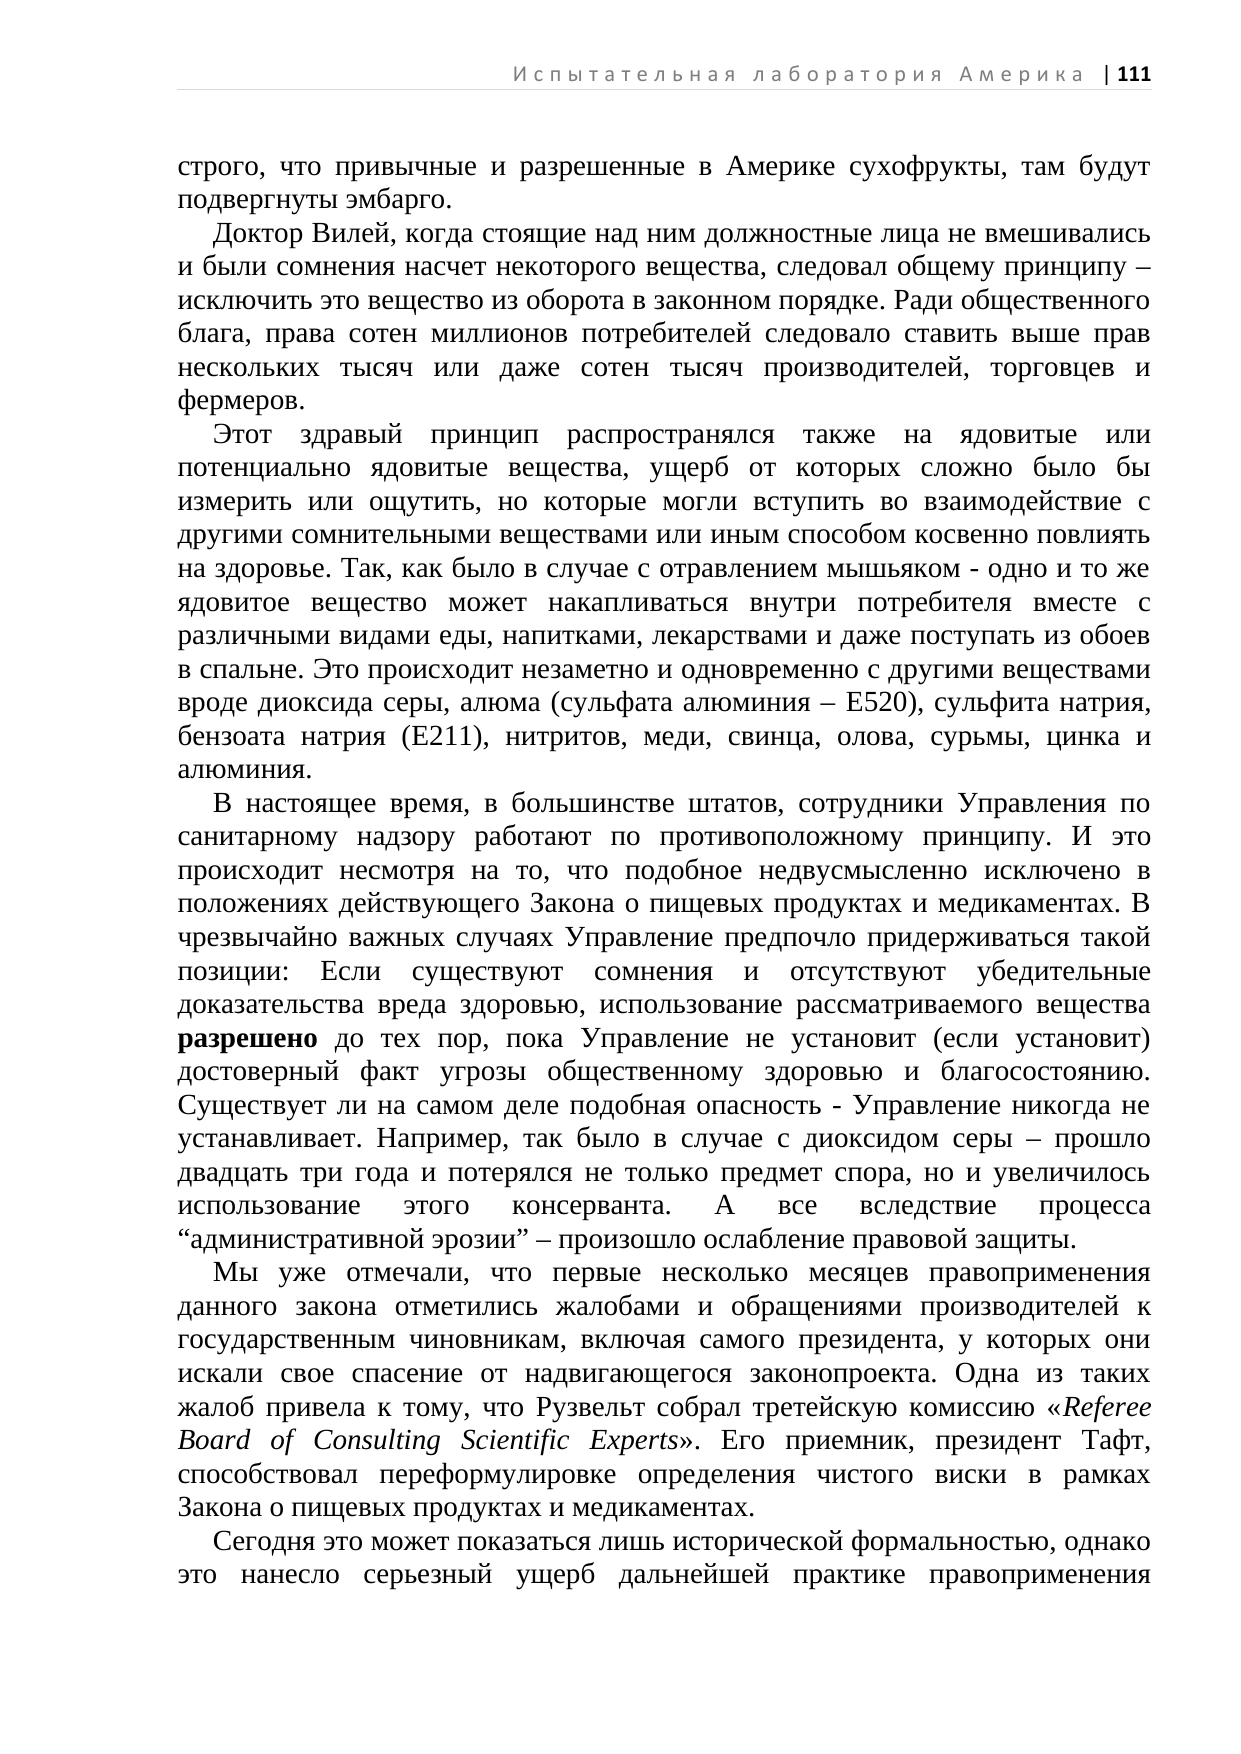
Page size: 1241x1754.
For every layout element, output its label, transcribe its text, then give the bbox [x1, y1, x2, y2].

text Этот здравый принцип распространялся также на ядовитые или потенциально ядовитые вещества, ущерб от которых сложно было бы измерить или ощутить, но которые могли вступить во взаимодействие с другими сомнительными веществами или иным способом косвенно повлиять на здоровье. Так, как было в случае с отравлением мышьяком - одно и то же ядовитое вещество может накапливаться внутри потребителя вместе с различными видами еды, напитками, лекарствами и даже поступать из обоев в спальне. Это происходит незаметно и одновременно с другими веществами вроде диоксида серы, алюма (сульфата алюминия – E520), сульфита натрия, бензоата натрия (E211), нитритов, меди, свинца, олова, сурьмы, цинка и алюминия. [177, 416, 1152, 785]
text Мы уже отмечали, что первые несколько месяцев правоприменения данного закона отметились жалобами и обращениями производителей к государственным чиновникам, включая самого президента, у которых они искали свое спасение от надвигающегося законопроекта. Одна из таких жалоб привела к тому, что Рузвельт собрал третейскую комиссию «Referee Board of Consulting Scientific Experts». Его приемник, президент Тафт, способствовал переформулировке определения чистого виски в рамках Закона о пищевых продуктах и медикаментах. [177, 1254, 1152, 1523]
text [177, 148, 1152, 215]
text Доктор Вилей, когда стоящие над ним должностные лица не вмешивались и были сомнения насчет некоторого вещества, следовал общему принципу – исключить это вещество из оборота в законном порядке. Ради общественного блага, права сотен миллионов потребителей следовало ставить выше прав нескольких тысяч или даже сотен тысяч производителей, торговцев и фермеров. [177, 215, 1152, 416]
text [177, 1523, 1152, 1590]
text В настоящее время, в большинстве штатов, сотрудники Управления по санитарному надзору работают по противоположному принципу. И это происходит несмотря на то, что подобное недвусмысленно исключено в положениях действующего Закона о пищевых продуктах и медикаментах. В чрезвычайно важных случаях Управление предпочло придерживаться такой позиции: Если существуют сомнения и отсутствуют убедительные доказательства вреда здоровью, использование рассматриваемого вещества разрешено до тех пор, пока Управление не установит (если установит) достоверный факт угрозы общественному здоровью и благосостоянию. Существует ли на самом деле подобная опасность - Управление никогда не устанавливает. Например, так было в случае с диоксидом серы – прошло двадцать три года и потерялся не только предмет спора, но и увеличилось использование этого консерванта. А все вследствие процесса “административной эрозии” – произошло ослабление правовой защиты. [177, 785, 1152, 1254]
